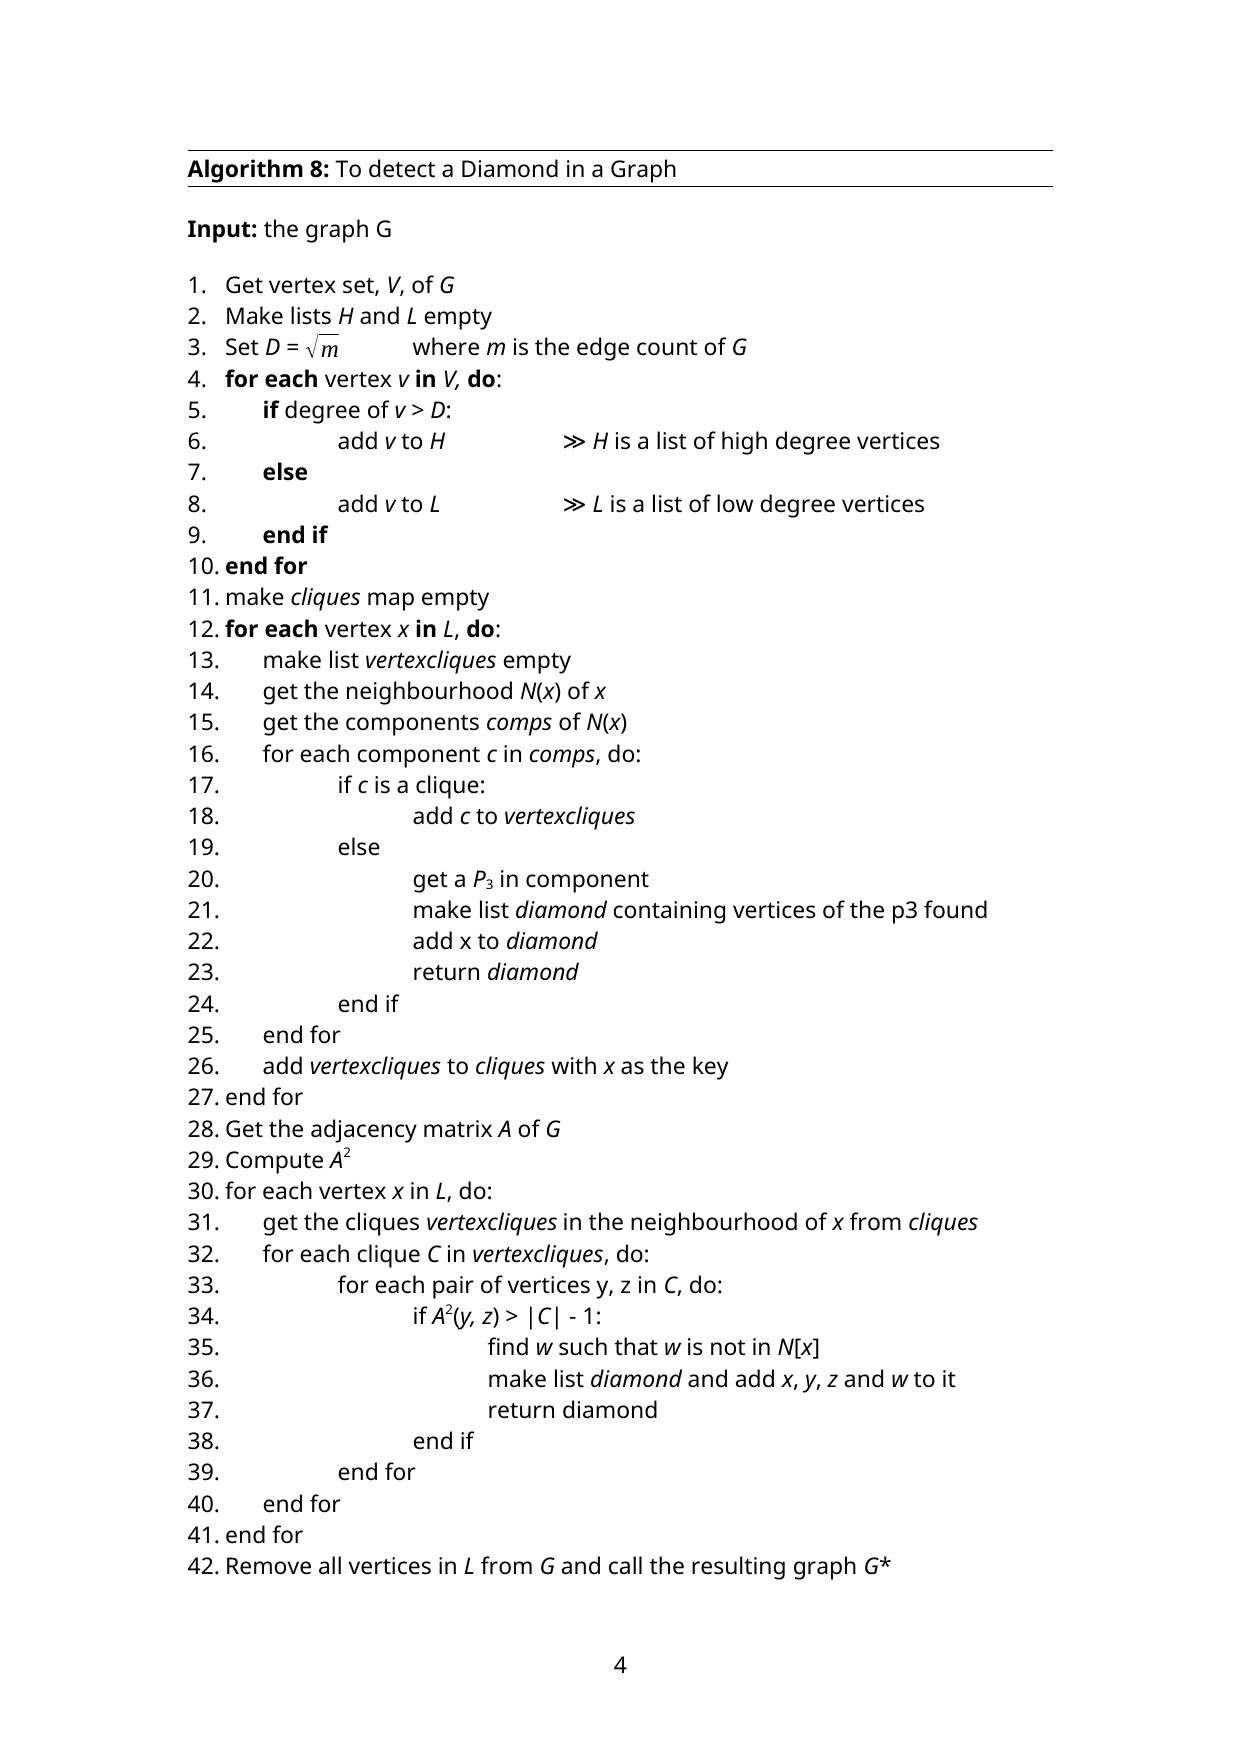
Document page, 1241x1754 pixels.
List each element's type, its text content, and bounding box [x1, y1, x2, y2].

list get the components comps of N(x) [187, 706, 1053, 737]
list if c is a clique: [187, 769, 1053, 800]
list end if [187, 1425, 1053, 1456]
title Algorithm 8: To detect a Diamond in a Graph [187, 151, 1053, 187]
list make list diamond and add x, y, z and w to it [187, 1362, 1053, 1394]
list end for [187, 1456, 1053, 1487]
list end for [187, 550, 1053, 581]
list make list vertexcliques empty [187, 644, 1053, 675]
list end for [187, 1487, 1053, 1519]
list end if [187, 987, 1053, 1019]
list get the neighbourhood N(x) of x [187, 675, 1053, 706]
list get a P3 in component [187, 862, 1053, 894]
list end for [187, 1019, 1053, 1050]
list for each vertex x in L, do: [187, 612, 1053, 644]
list find w such that w is not in N[x] [187, 1331, 1053, 1362]
list if degree of v > D: [187, 394, 1053, 425]
list Compute A2 [187, 1144, 1053, 1175]
list return diamond [187, 1394, 1053, 1425]
list Make lists H and L empty [187, 300, 1053, 331]
list else [187, 831, 1053, 862]
list Get vertex set, V, of G [187, 269, 1053, 300]
list end if [187, 519, 1053, 550]
list for each clique C in vertexcliques, do: [187, 1237, 1053, 1269]
list make list diamond containing vertices of the p3 found [187, 894, 1053, 925]
list add vertexcliques to cliques with x as the key [187, 1050, 1053, 1081]
list for each vertex x in L, do: [187, 1175, 1053, 1206]
list else [187, 456, 1053, 487]
list for each pair of vertices y, z in C, do: [187, 1269, 1053, 1300]
list for each vertex v in V, do: [187, 362, 1053, 394]
list return diamond [187, 956, 1053, 987]
list add v to H ≫ H is a list of high degree vertices [187, 425, 1053, 456]
list Remove all vertices in L from G and call the resulting graph G* [187, 1550, 1053, 1581]
list end for [187, 1081, 1053, 1112]
list add x to diamond [187, 925, 1053, 956]
text Input: the graph G [187, 212, 1053, 244]
list if A2(y, z) > |C| - 1: [187, 1300, 1053, 1331]
list Set D = where m is the edge count of G [187, 331, 1053, 362]
list add c to vertexcliques [187, 800, 1053, 831]
list get the cliques vertexcliques in the neighbourhood of x from cliques [187, 1206, 1053, 1237]
list add v to L ≫ L is a list of low degree vertices [187, 487, 1053, 519]
list make cliques map empty [187, 581, 1053, 612]
list for each component c in comps, do: [187, 737, 1053, 769]
list end for [187, 1519, 1053, 1550]
list Get the adjacency matrix A of G [187, 1112, 1053, 1144]
